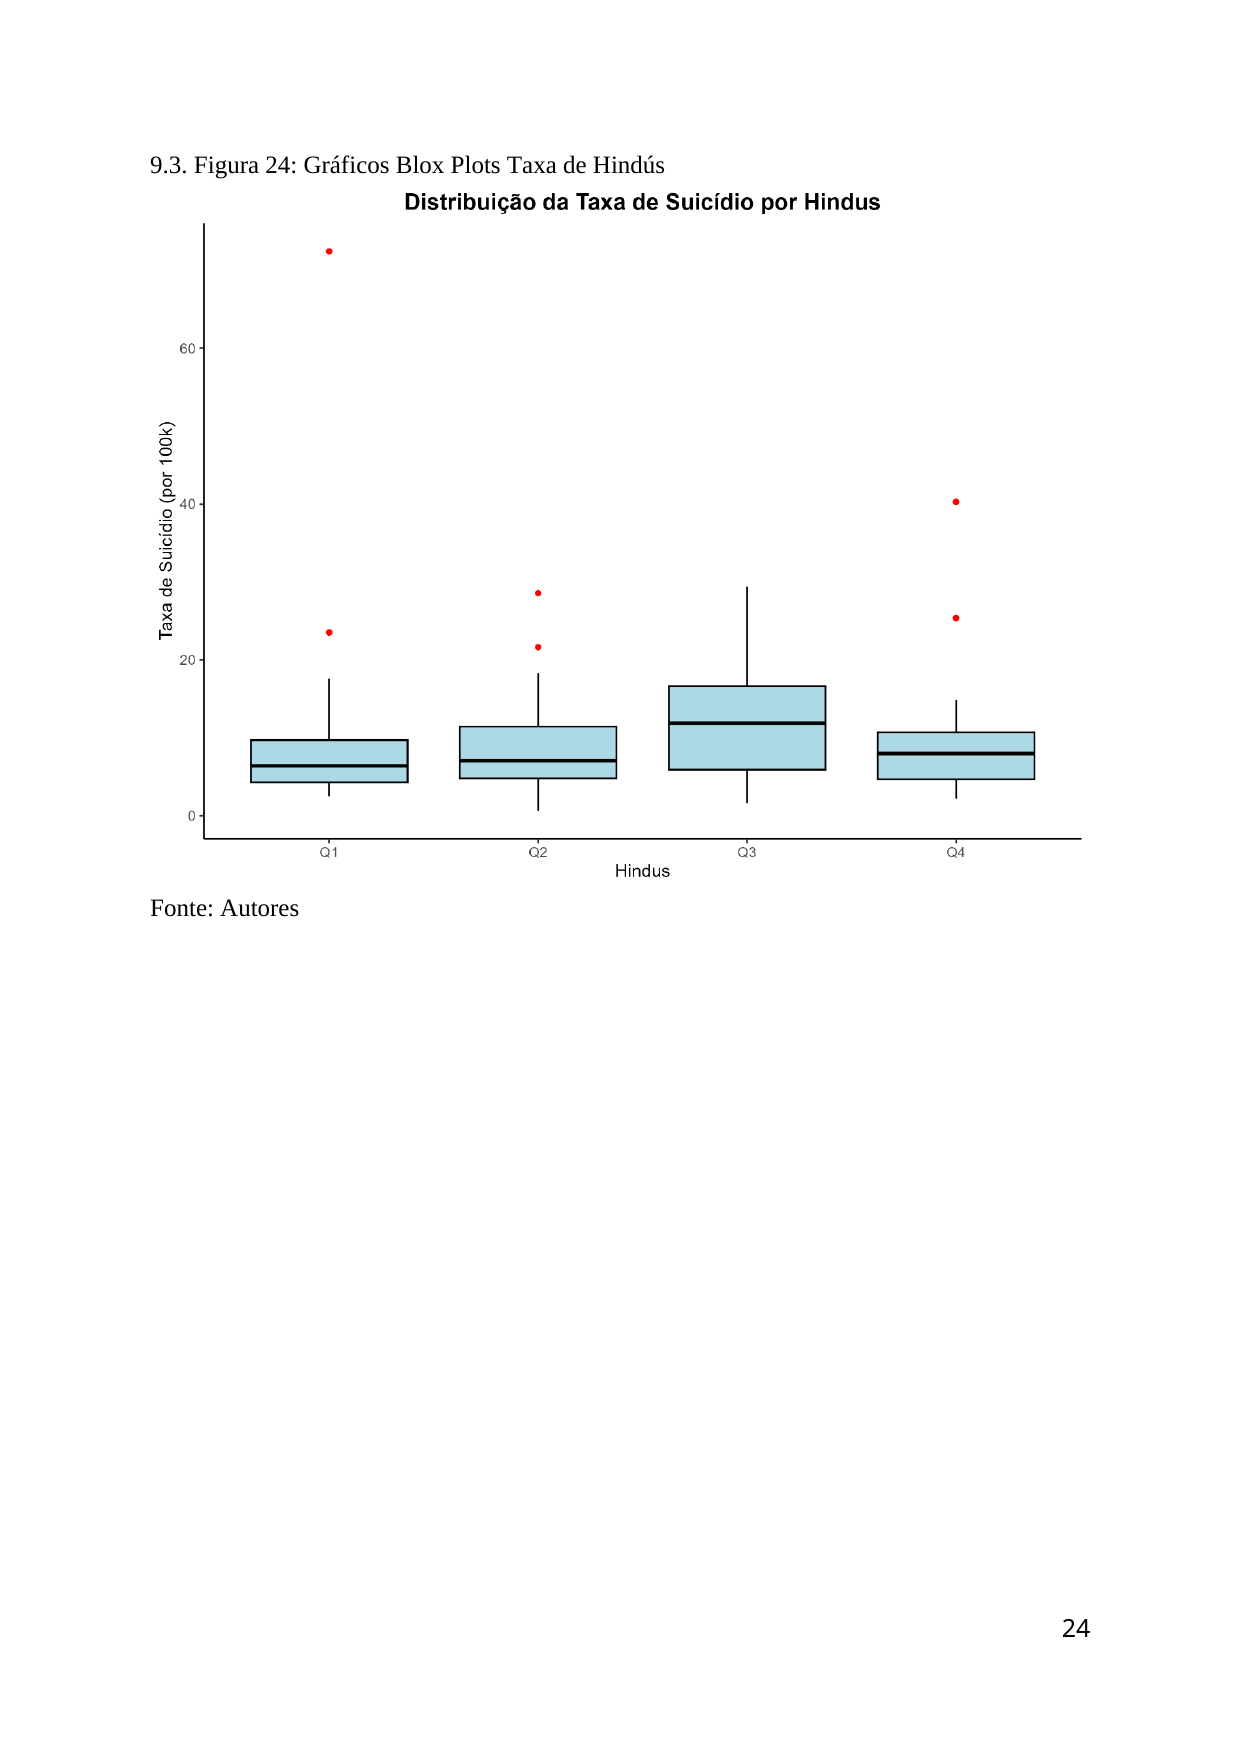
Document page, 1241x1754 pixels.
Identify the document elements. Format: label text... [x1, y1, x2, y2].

picture [150, 184, 1089, 889]
